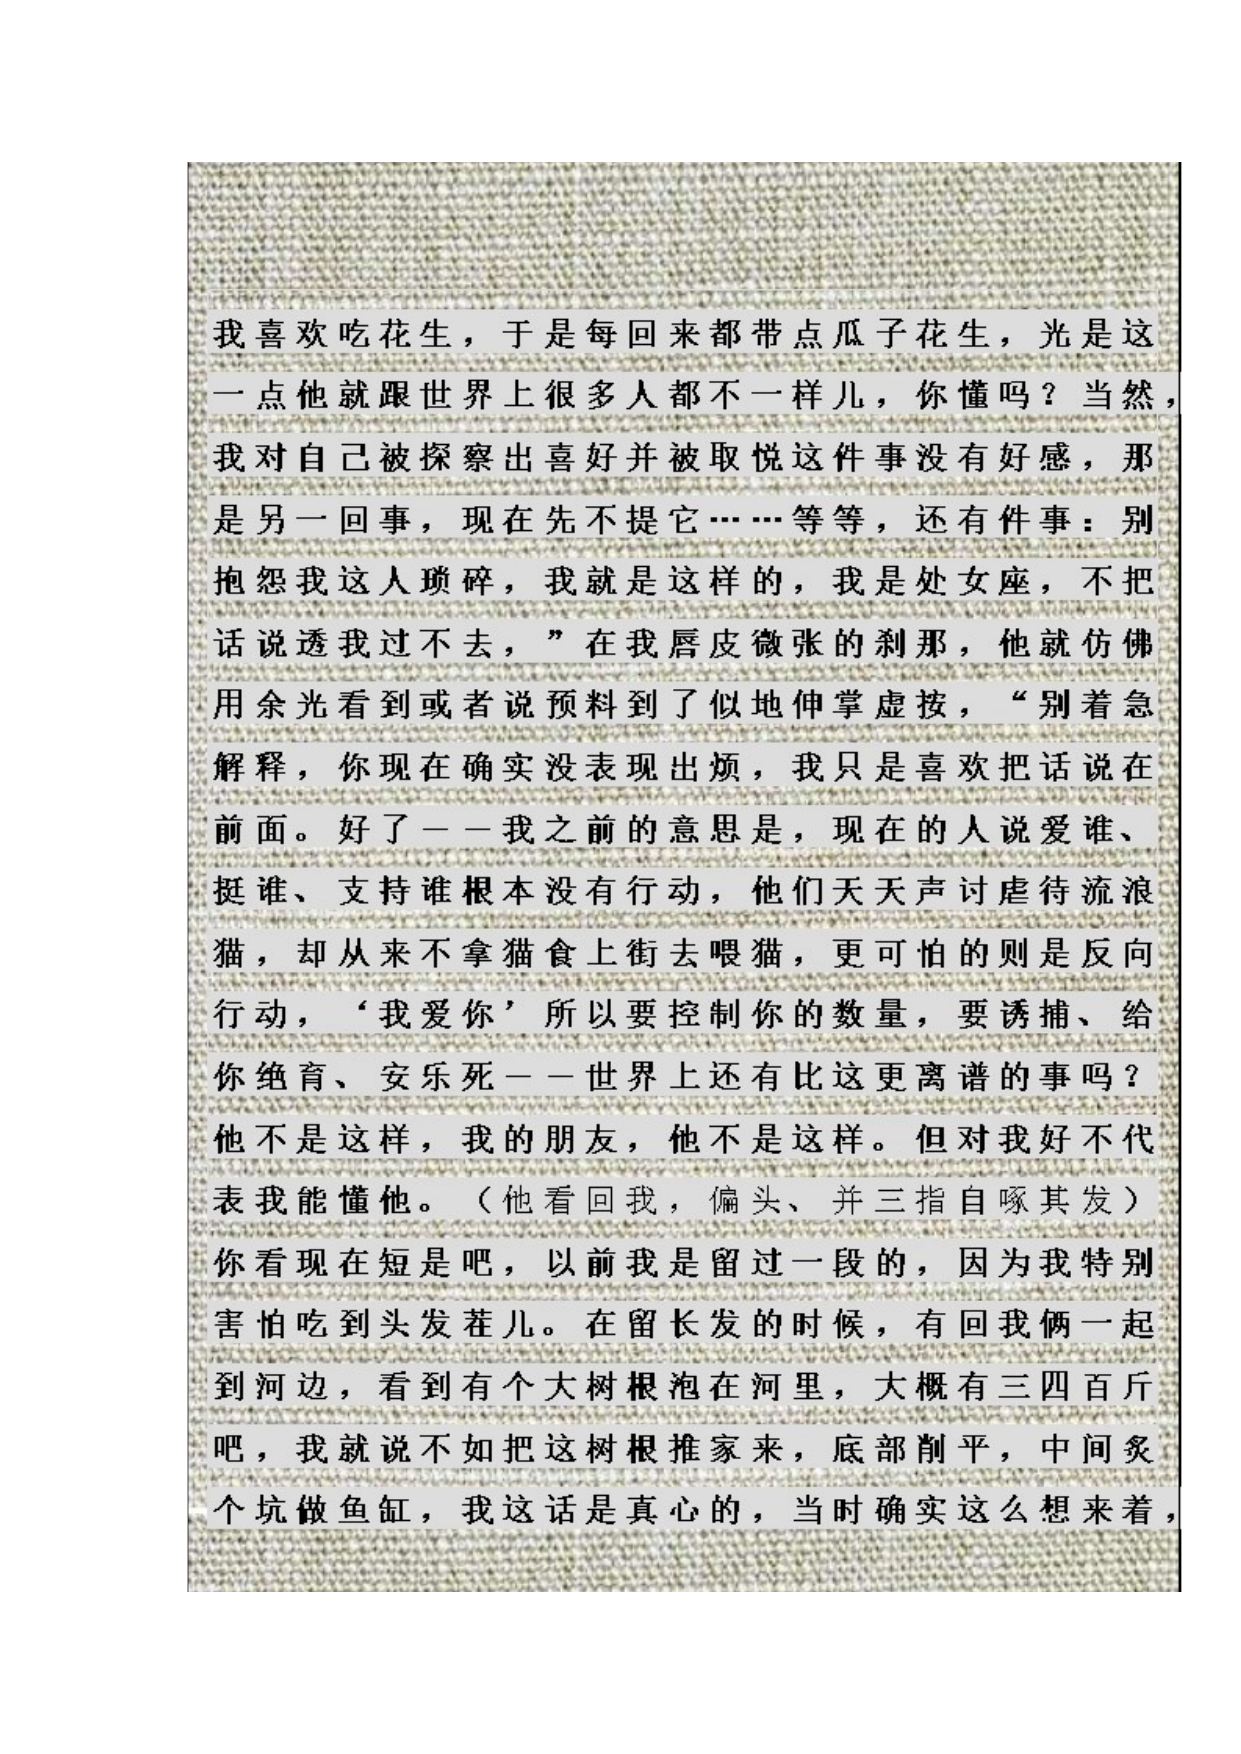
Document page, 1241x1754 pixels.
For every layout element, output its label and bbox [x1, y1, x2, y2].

picture [187, 162, 1182, 1592]
